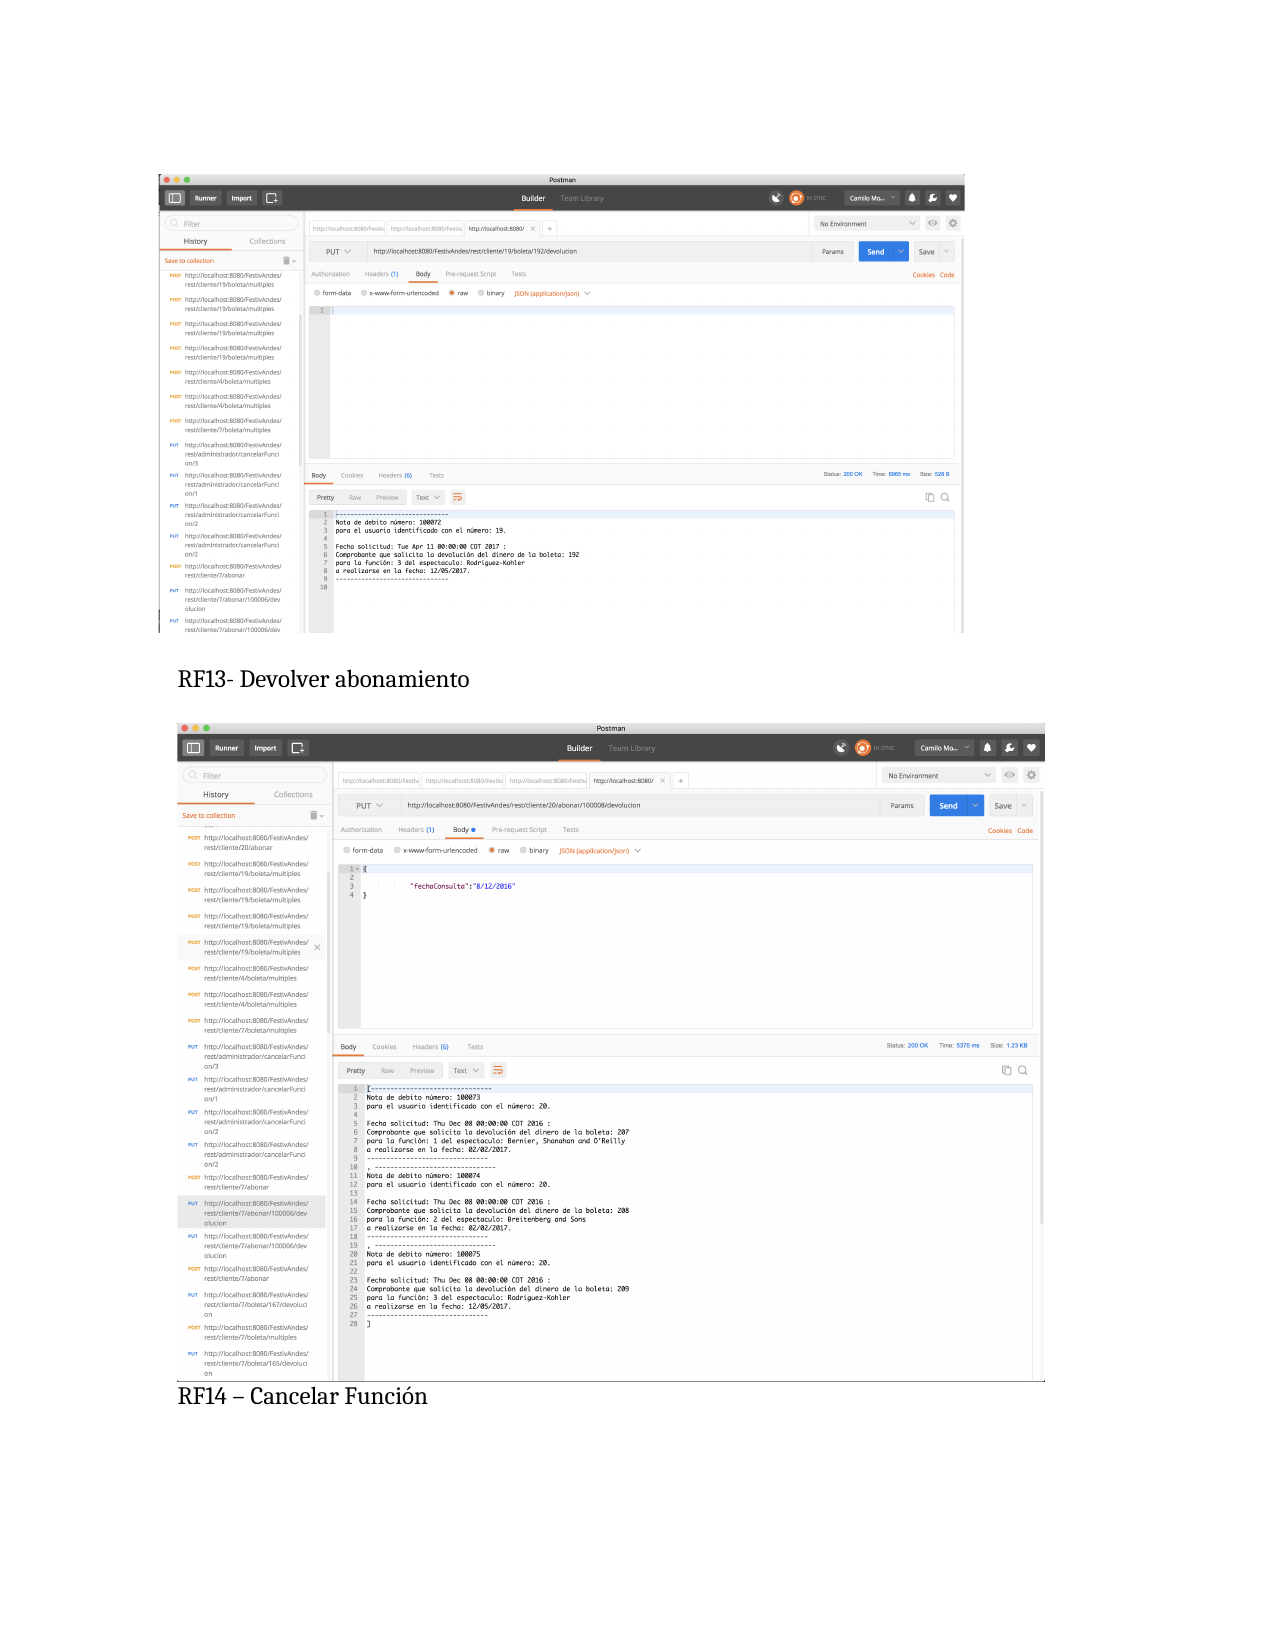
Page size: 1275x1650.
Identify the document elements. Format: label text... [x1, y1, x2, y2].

picture [177, 723, 1045, 1382]
text RF13- Devolver abonamiento [177, 665, 1098, 694]
picture [158, 174, 965, 633]
